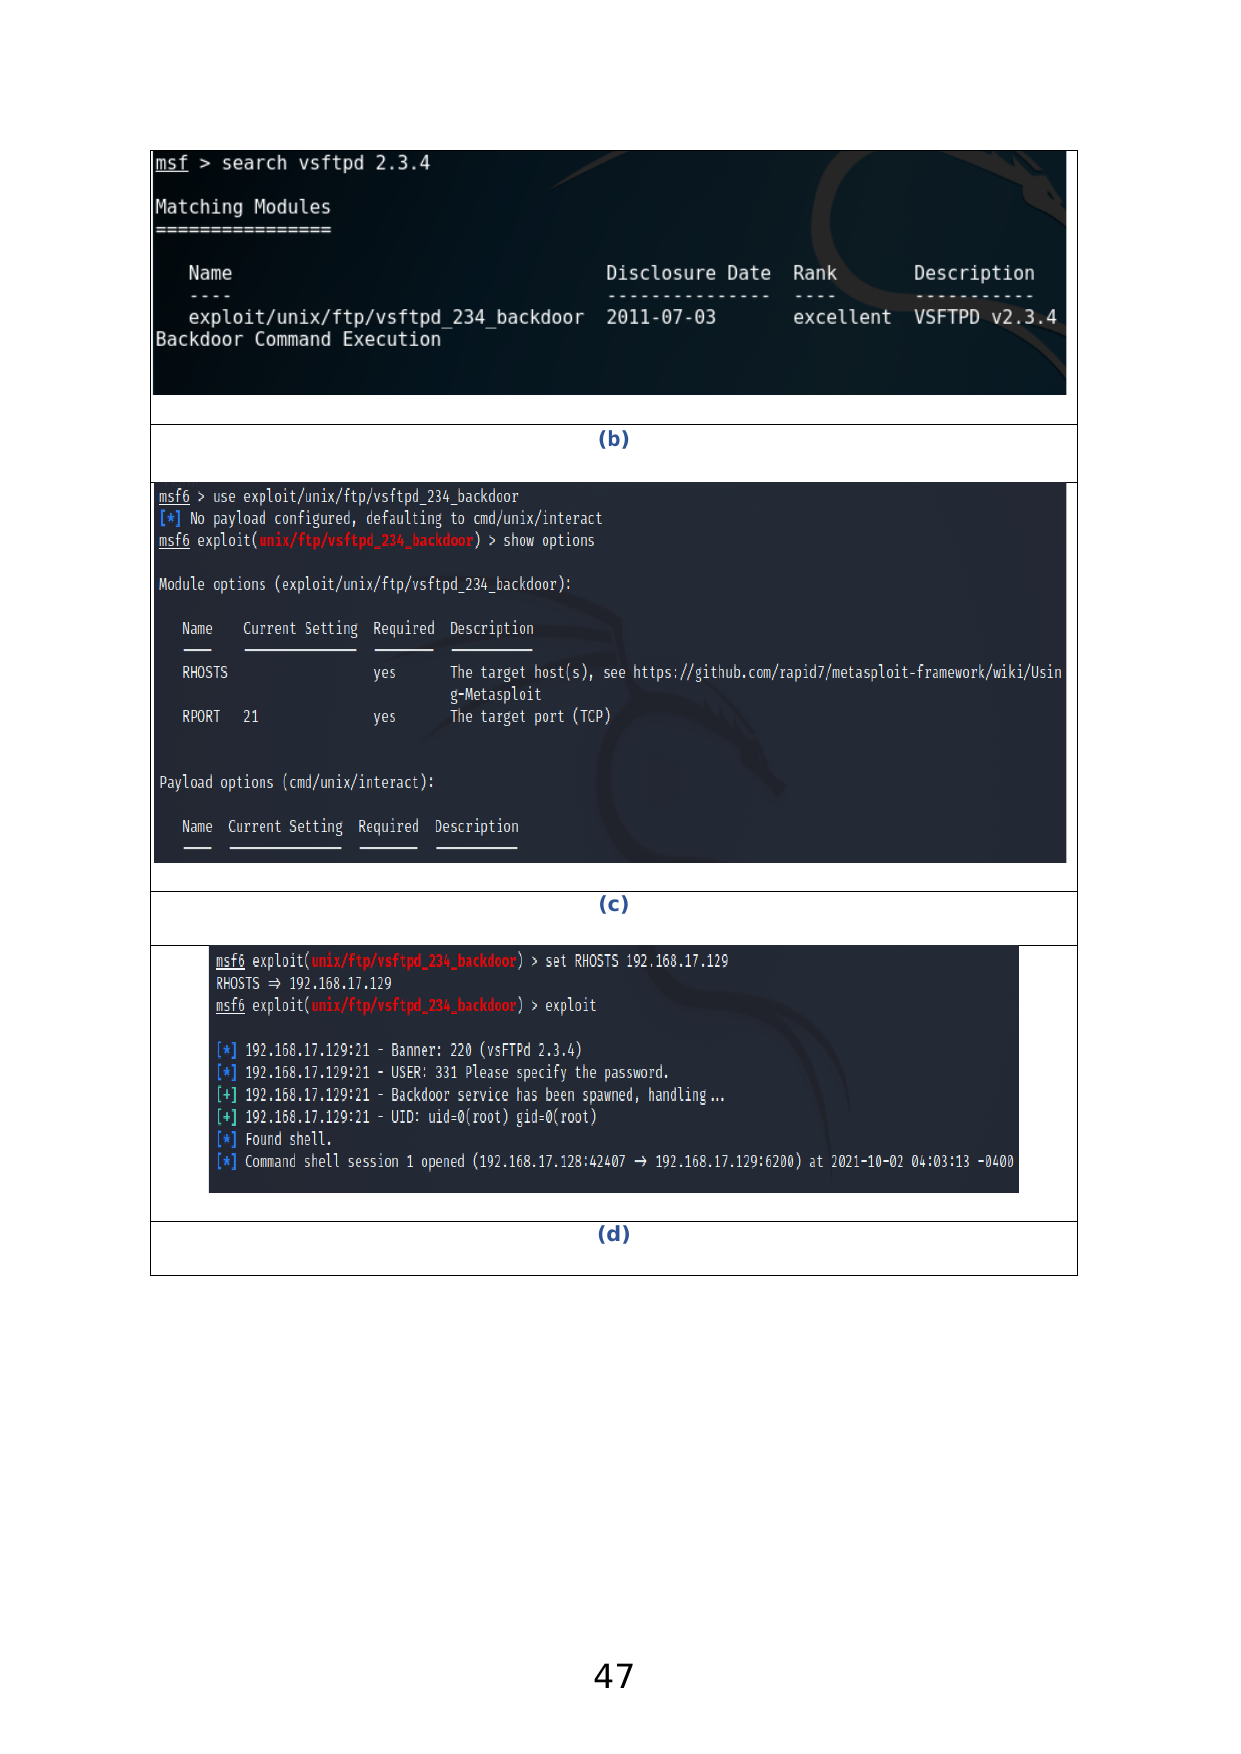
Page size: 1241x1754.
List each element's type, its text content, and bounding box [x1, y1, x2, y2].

table_cell [151, 946, 1077, 1221]
table_cell (c) [151, 892, 1077, 945]
table_cell [151, 151, 1077, 423]
table_cell [151, 483, 1077, 891]
table_cell (d) [151, 1222, 1077, 1275]
table_cell (b) [151, 425, 1077, 482]
